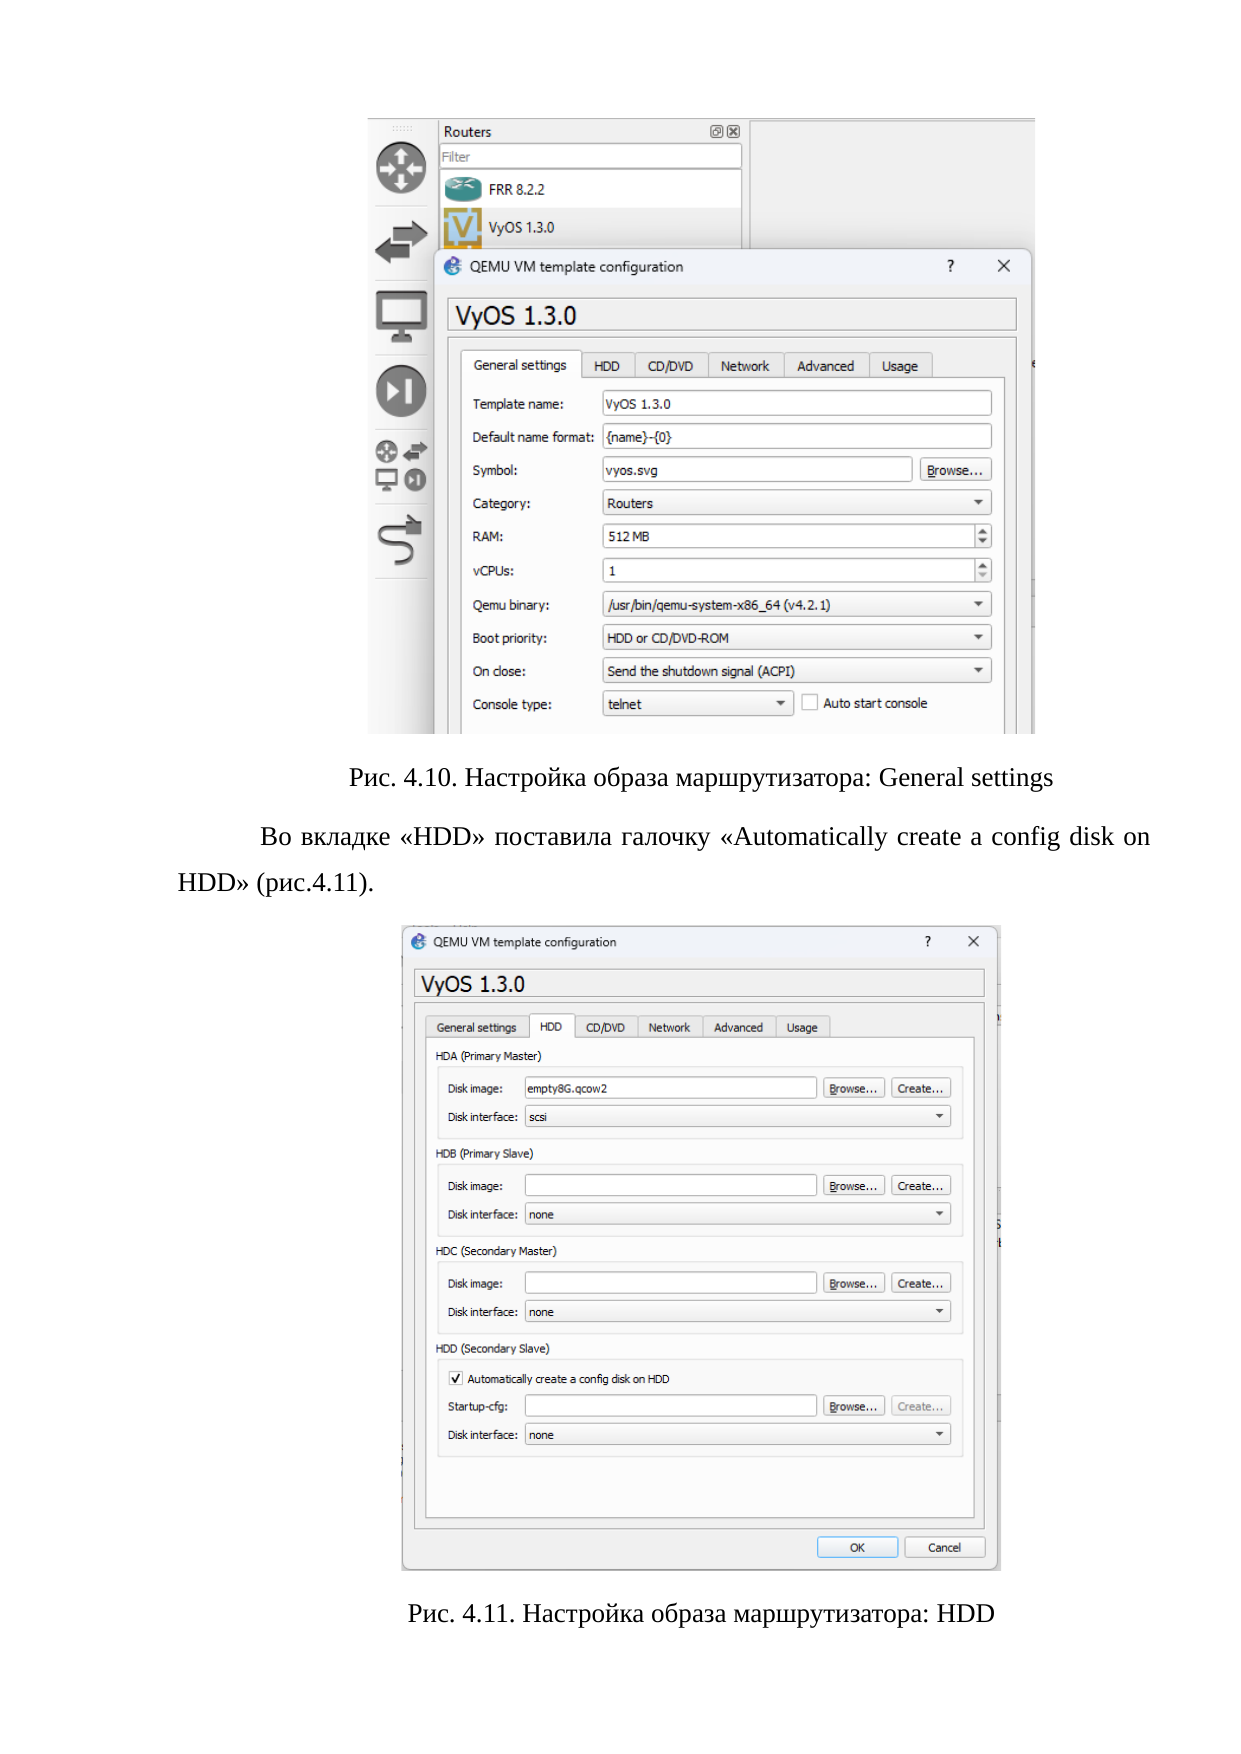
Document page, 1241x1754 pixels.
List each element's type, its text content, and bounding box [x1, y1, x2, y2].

text Во вкладке «HDD» поставила галочку «Automatically create a config disk on HDD» (рис.4.11). [177, 820, 1152, 898]
text Рис. 4.11. Настройка образа маршрутизатора: HDD [177, 1597, 1152, 1628]
picture [367, 118, 1036, 734]
text Рис. 4.10. Настройка образа маршрутизатора: General settings [177, 761, 1152, 792]
picture [401, 925, 1002, 1571]
